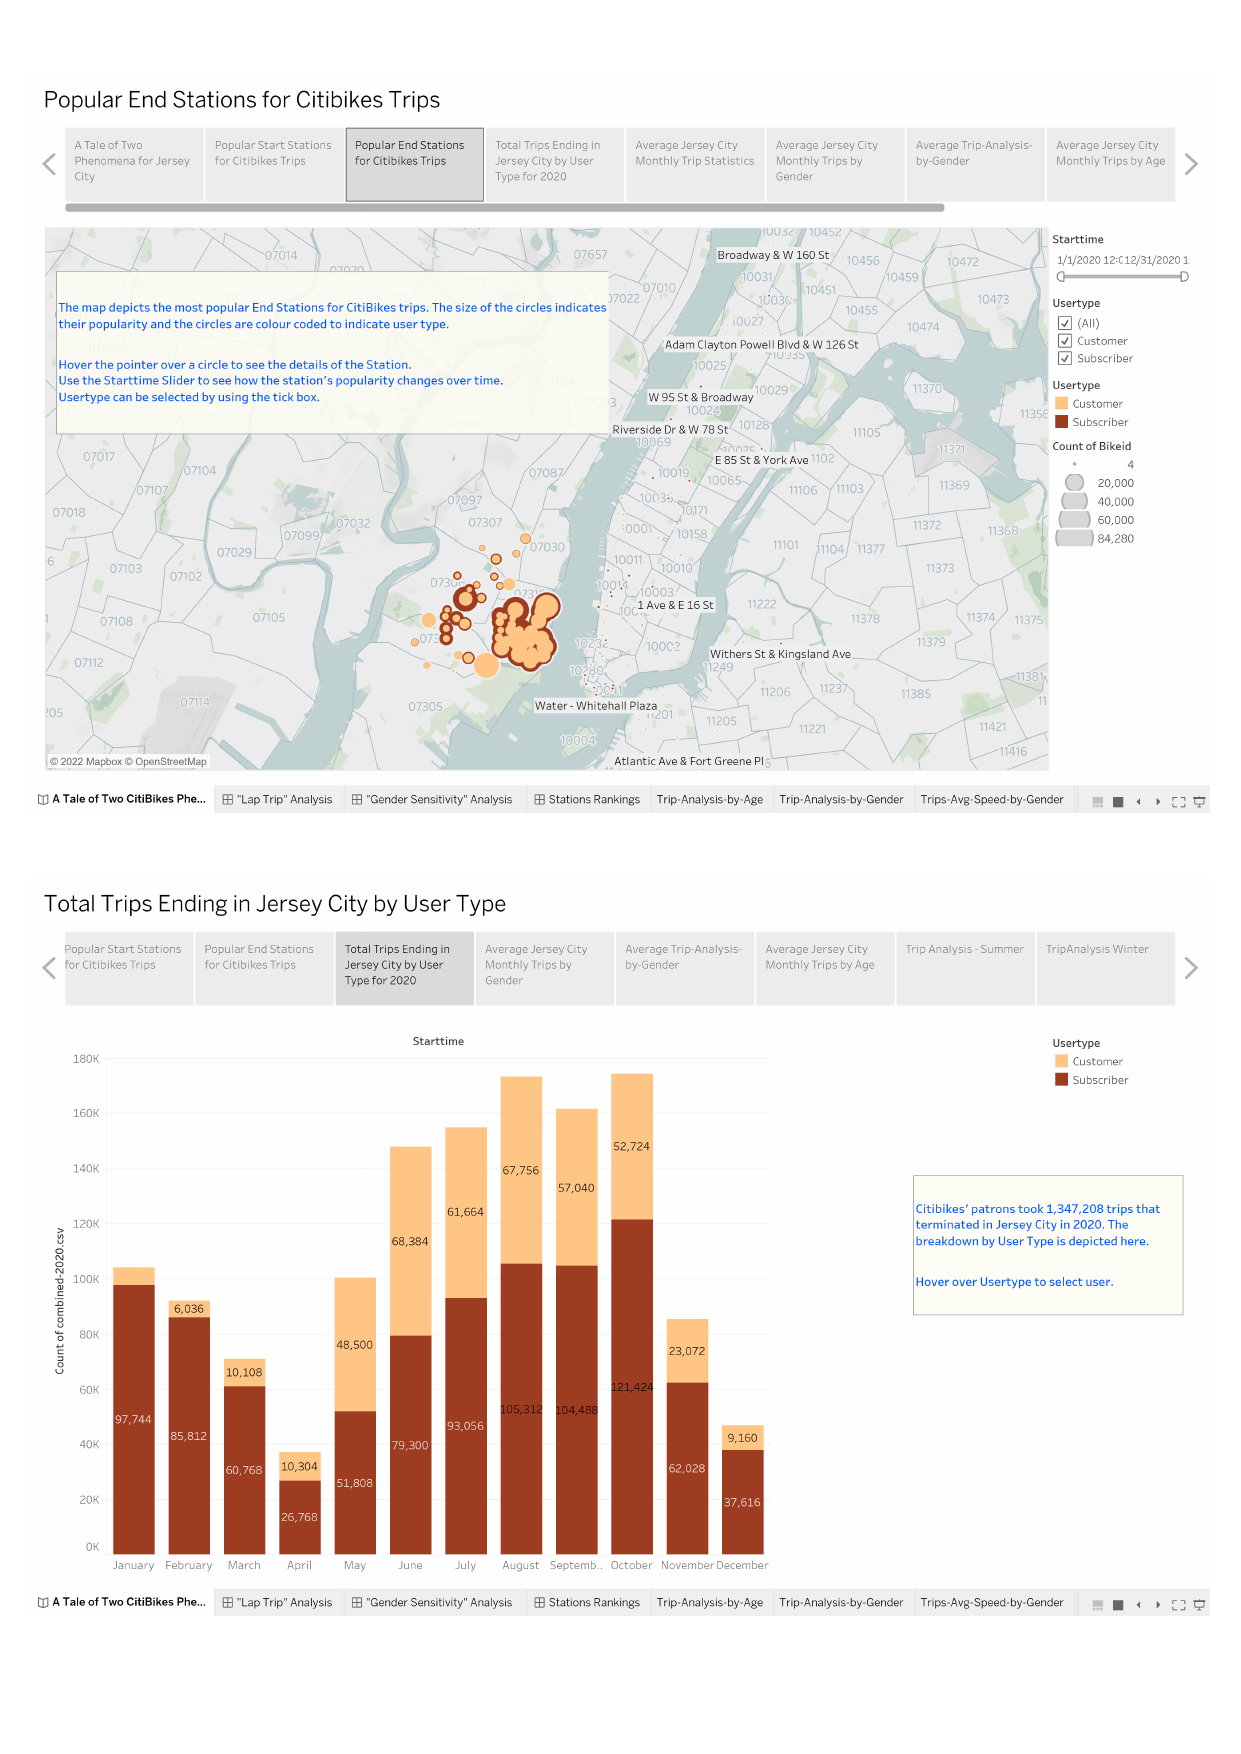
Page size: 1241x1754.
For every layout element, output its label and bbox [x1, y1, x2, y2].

picture [30, 75, 1211, 813]
picture [30, 878, 1211, 1616]
